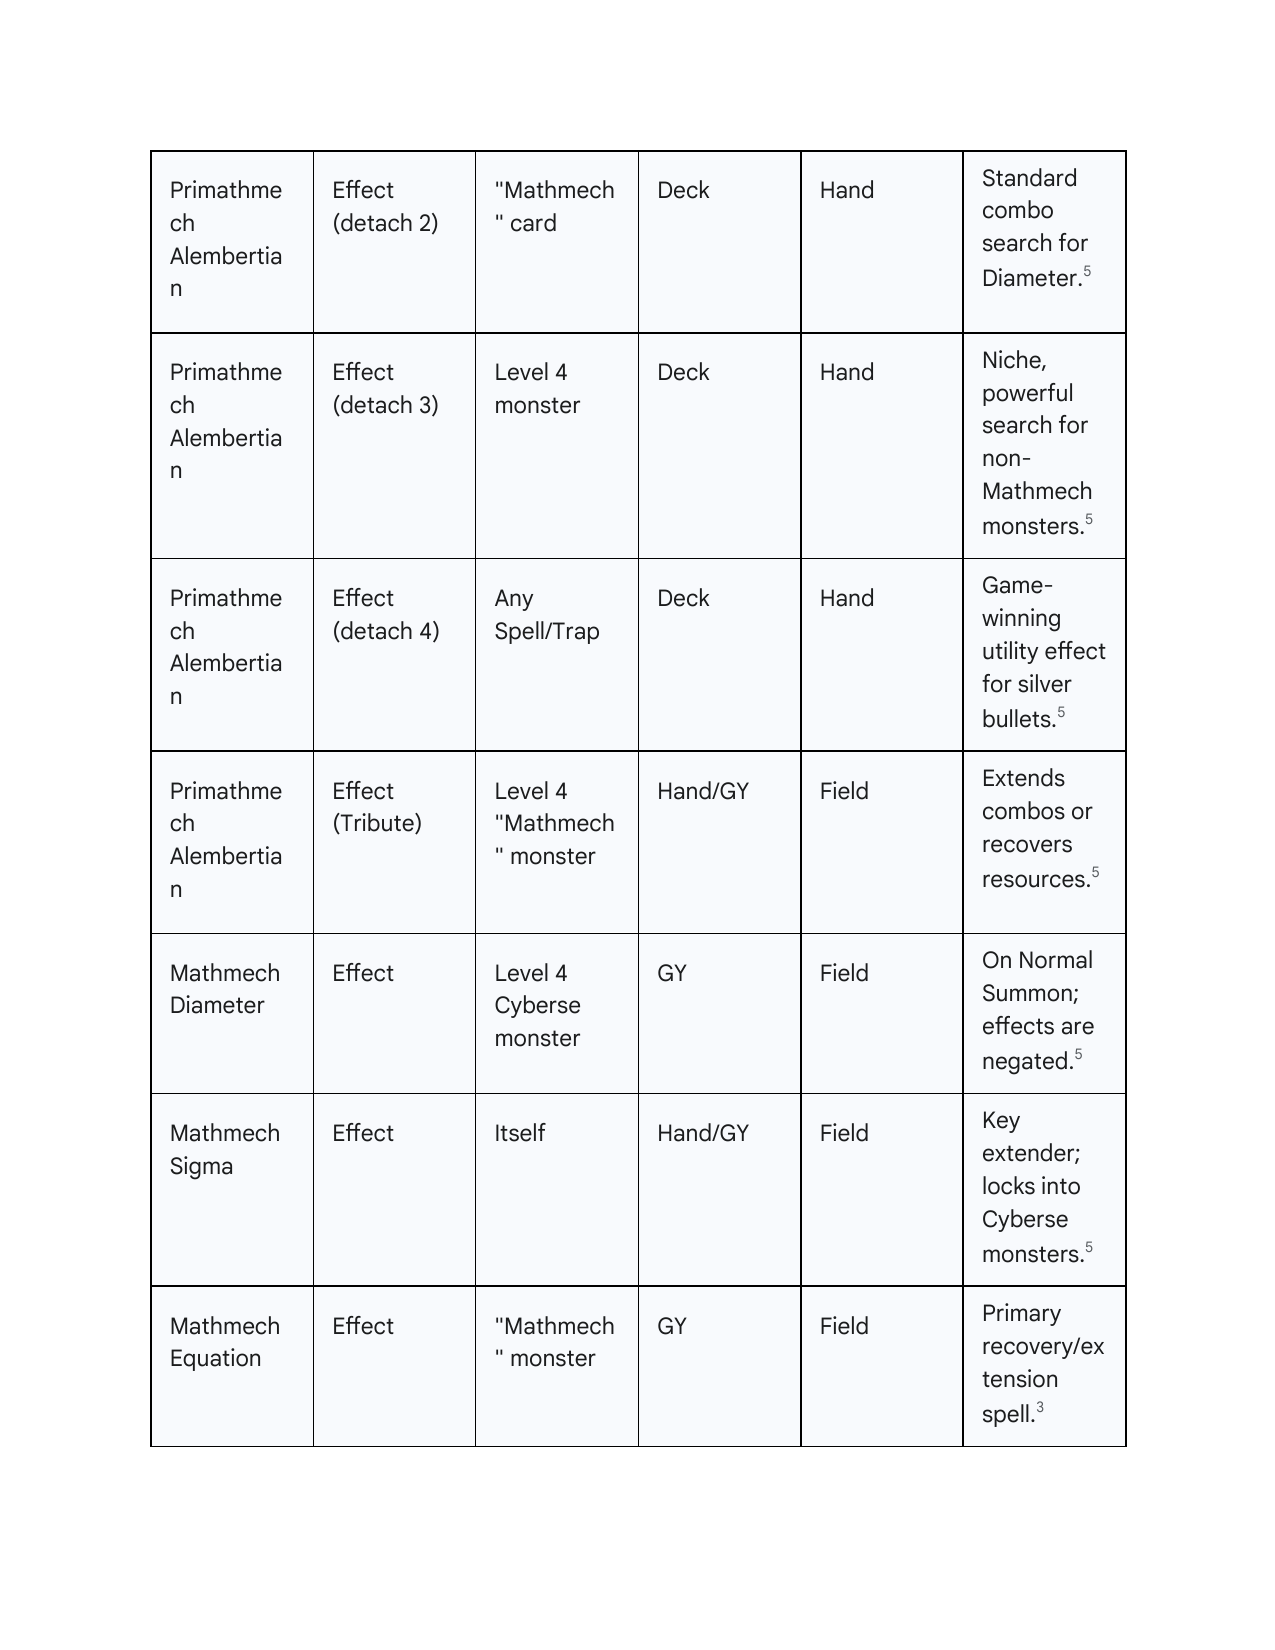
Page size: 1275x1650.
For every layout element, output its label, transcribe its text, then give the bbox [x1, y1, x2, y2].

table_cell Key extender; locks into Cyberse monsters.5 [964, 1094, 1125, 1285]
table_cell Level 4 "Mathmech" monster [476, 752, 638, 932]
table_cell GY [639, 934, 800, 1093]
table_cell Hand [802, 559, 962, 750]
table_cell Primathmech Alembertian [152, 334, 313, 558]
table_cell Mathmech Sigma [152, 1094, 313, 1285]
table_cell Deck [639, 559, 800, 750]
table_cell GY [639, 1287, 800, 1446]
table_cell Effect (detach 3) [314, 334, 475, 558]
table_cell Effect (Tribute) [314, 752, 475, 932]
table_cell Primathmech Alembertian [152, 152, 313, 332]
table_cell Deck [639, 334, 800, 558]
table_cell Standard combo search for Diameter.5 [964, 152, 1125, 332]
table_cell Field [802, 752, 962, 932]
table_cell Niche, powerful search for non-Mathmech monsters.5 [964, 334, 1125, 558]
table_cell Any Spell/Trap [476, 559, 638, 750]
table_cell Primathmech Alembertian [152, 752, 313, 932]
table_cell Hand [802, 152, 962, 332]
table_cell Itself [476, 1094, 638, 1285]
table_cell On Normal Summon; effects are negated.5 [964, 934, 1125, 1093]
table_cell Level 4 monster [476, 334, 638, 558]
table_cell Deck [639, 152, 800, 332]
table_cell Effect [314, 934, 475, 1093]
table_cell Hand [802, 334, 962, 558]
table_cell Game-winning utility effect for silver bullets.5 [964, 559, 1125, 750]
table_cell Extends combos or recovers resources.5 [964, 752, 1125, 932]
table_cell Effect (detach 4) [314, 559, 475, 750]
table_cell Hand/GY [639, 752, 800, 932]
table_cell "Mathmech" monster [476, 1287, 638, 1446]
table_cell Primathmech Alembertian [152, 559, 313, 750]
table_cell Field [802, 934, 962, 1093]
table_cell Effect [314, 1094, 475, 1285]
table_cell Hand/GY [639, 1094, 800, 1285]
table_cell Mathmech Diameter [152, 934, 313, 1093]
table_cell Level 4 Cyberse monster [476, 934, 638, 1093]
table_cell Field [802, 1287, 962, 1446]
table_cell Field [802, 1094, 962, 1285]
table_cell Effect [314, 1287, 475, 1446]
table_cell Effect (detach 2) [314, 152, 475, 332]
table_cell Mathmech Equation [152, 1287, 313, 1446]
table_cell Primary recovery/extension spell.3 [964, 1287, 1125, 1446]
table_cell "Mathmech" card [476, 152, 638, 332]
